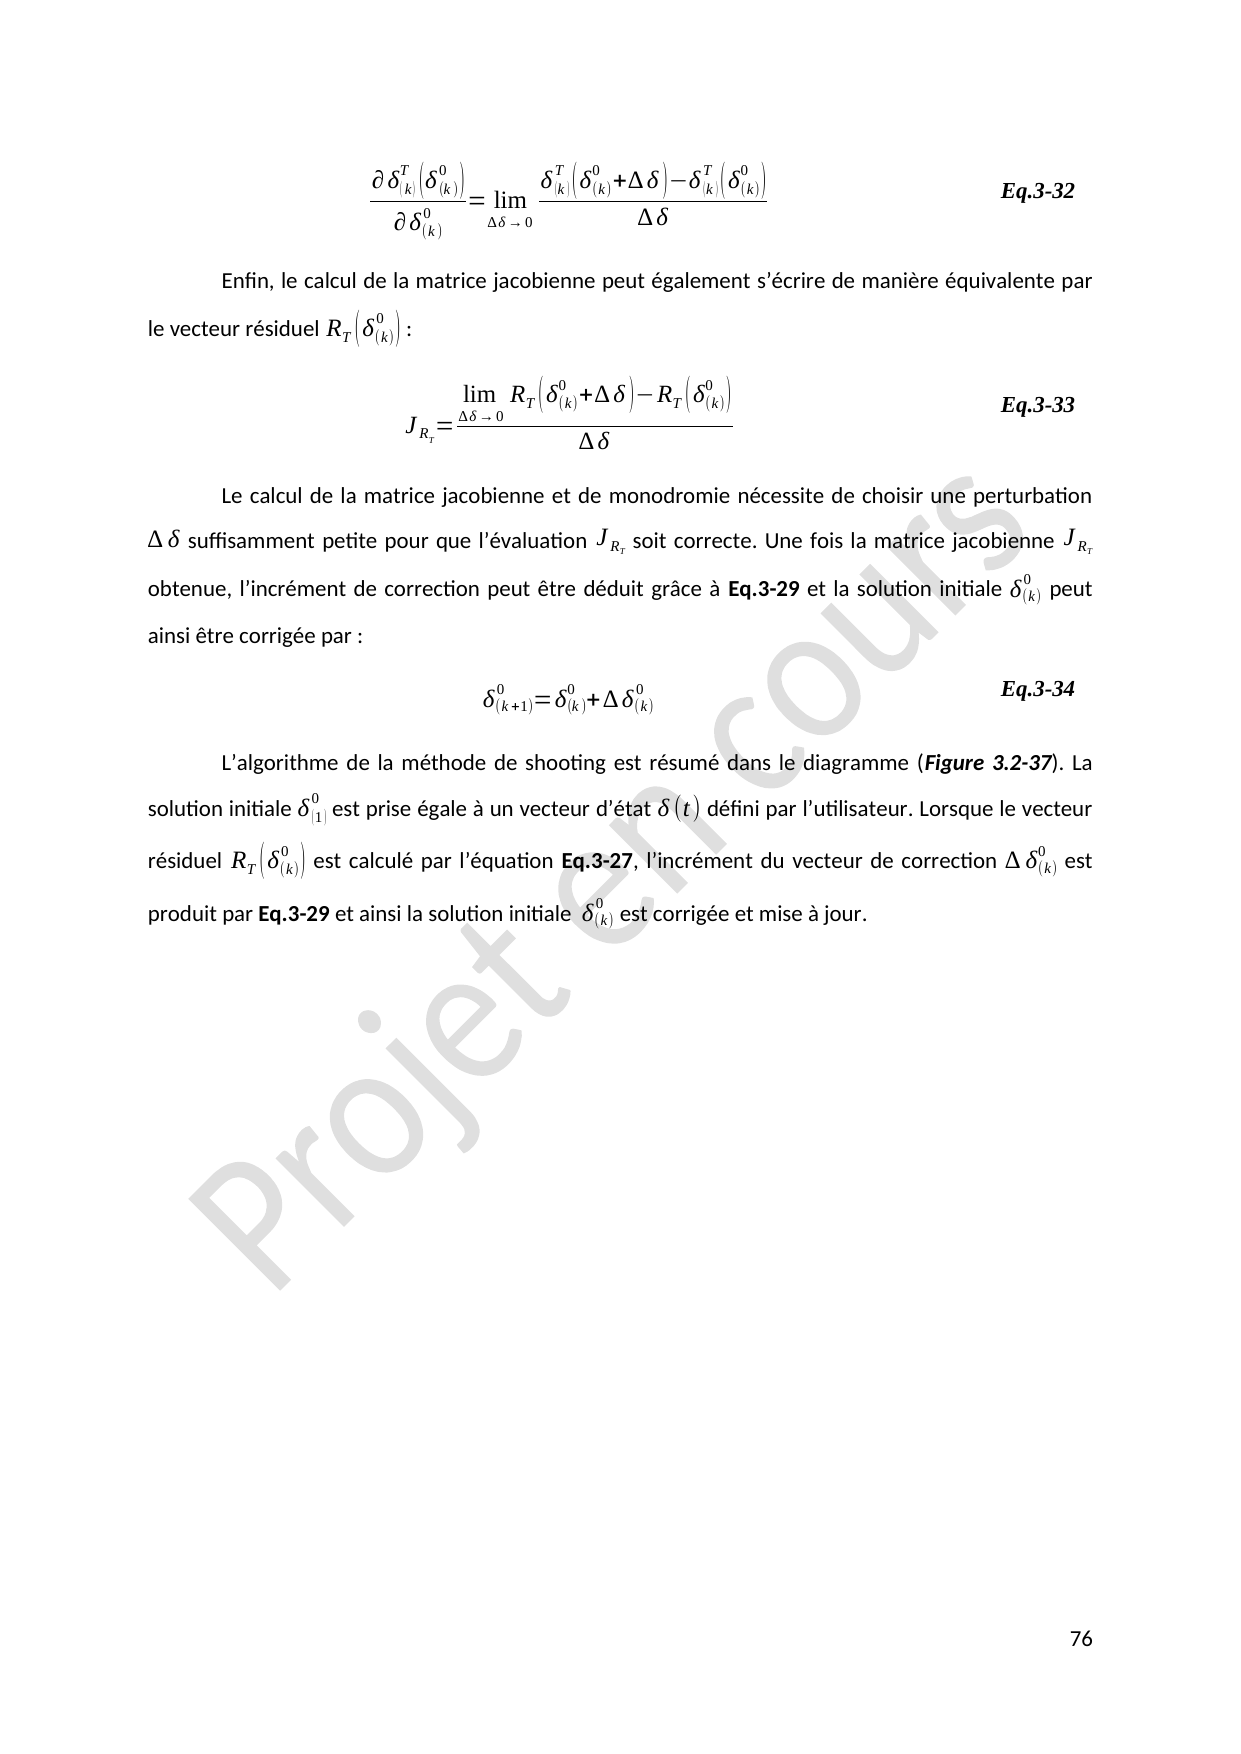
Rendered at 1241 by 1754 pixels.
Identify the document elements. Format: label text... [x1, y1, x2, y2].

text Enfin, le calcul de la matrice jacobienne peut également s’écrire de manière équivalente par le vecteur résiduel : [148, 266, 1093, 348]
text Le calcul de la matrice jacobienne et de monodromie nécessite de choisir une perturbation suffisamment petite pour que l’évaluation soit correcte. Une fois la matrice jacobienne obtenue, l’incrément de correction peut être déduit grâce à Eq.3-29 et la solution initiale peut ainsi être corrigée par : [148, 481, 1093, 649]
table_header [989, 148, 1093, 266]
table_header [989, 663, 1093, 748]
table_header [989, 362, 1093, 481]
table_header [148, 663, 989, 748]
table_header [148, 362, 989, 481]
table_header [148, 148, 989, 266]
